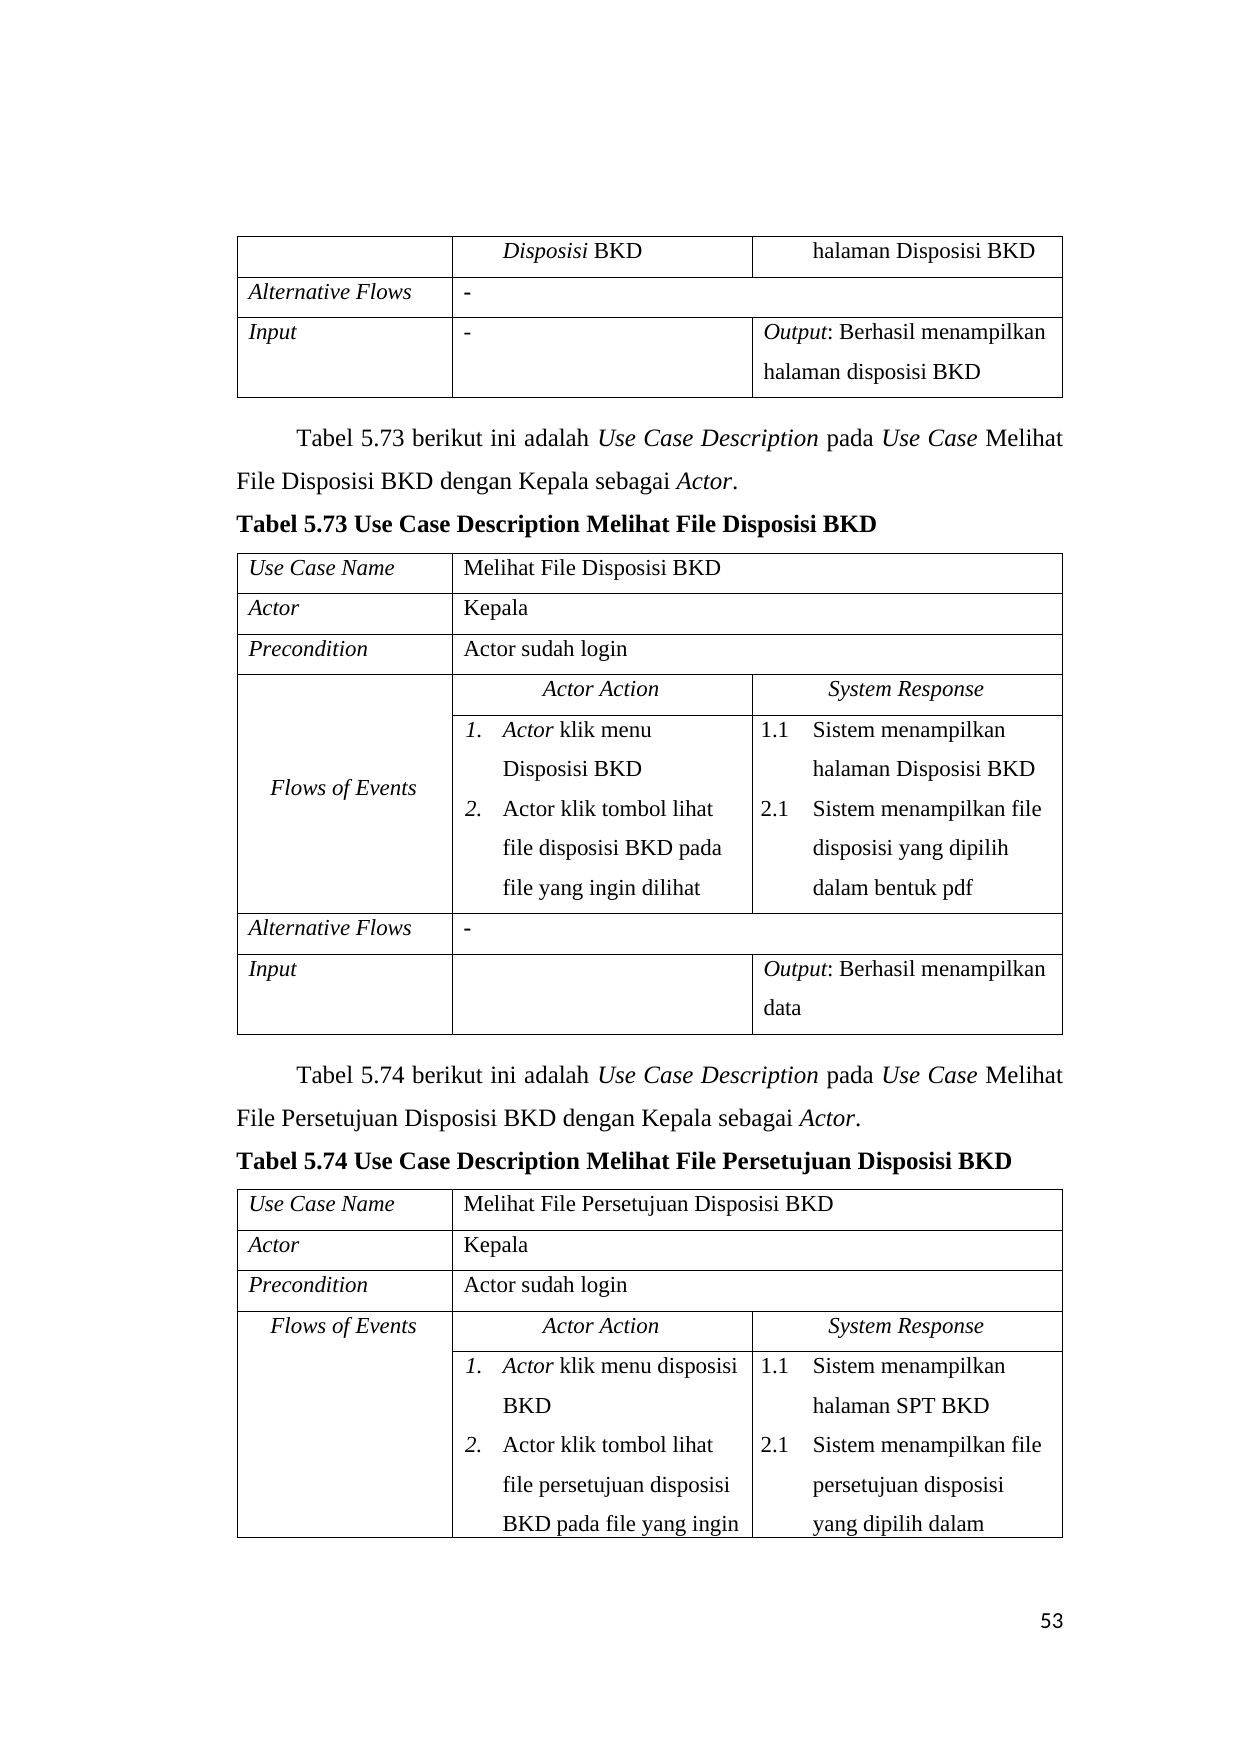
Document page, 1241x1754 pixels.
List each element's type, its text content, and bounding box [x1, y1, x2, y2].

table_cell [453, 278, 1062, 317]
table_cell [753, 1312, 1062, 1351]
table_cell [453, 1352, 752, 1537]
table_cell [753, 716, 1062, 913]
text Tabel 5.73 berikut ini adalah Use Case Description pada Use Case Melihat File Disposisi BKD dengan Kepala sebagai Actor. [236, 423, 1063, 495]
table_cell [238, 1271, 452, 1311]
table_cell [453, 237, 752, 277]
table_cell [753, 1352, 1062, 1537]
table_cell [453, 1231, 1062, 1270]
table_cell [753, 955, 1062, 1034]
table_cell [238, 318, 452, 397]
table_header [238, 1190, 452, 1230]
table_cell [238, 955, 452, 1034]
text Tabel 5.74 Use Case Description Melihat File Persetujuan Disposisi BKD [236, 1146, 1063, 1175]
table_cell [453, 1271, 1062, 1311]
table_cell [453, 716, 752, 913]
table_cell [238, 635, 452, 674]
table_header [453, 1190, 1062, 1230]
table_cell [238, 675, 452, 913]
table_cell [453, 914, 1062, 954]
text Tabel 5.73 Use Case Description Melihat File Disposisi BKD [236, 509, 1063, 538]
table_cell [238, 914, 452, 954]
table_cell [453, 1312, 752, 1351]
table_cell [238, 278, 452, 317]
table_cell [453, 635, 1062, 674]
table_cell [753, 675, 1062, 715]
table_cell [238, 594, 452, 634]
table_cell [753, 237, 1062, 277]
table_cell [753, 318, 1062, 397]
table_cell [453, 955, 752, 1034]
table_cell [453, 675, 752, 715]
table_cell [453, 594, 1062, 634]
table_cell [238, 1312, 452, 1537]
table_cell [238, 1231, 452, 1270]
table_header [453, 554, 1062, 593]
text Tabel 5.74 berikut ini adalah Use Case Description pada Use Case Melihat File Persetujuan Disposisi BKD dengan Kepala sebagai Actor. [236, 1060, 1063, 1132]
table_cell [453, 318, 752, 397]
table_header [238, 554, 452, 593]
